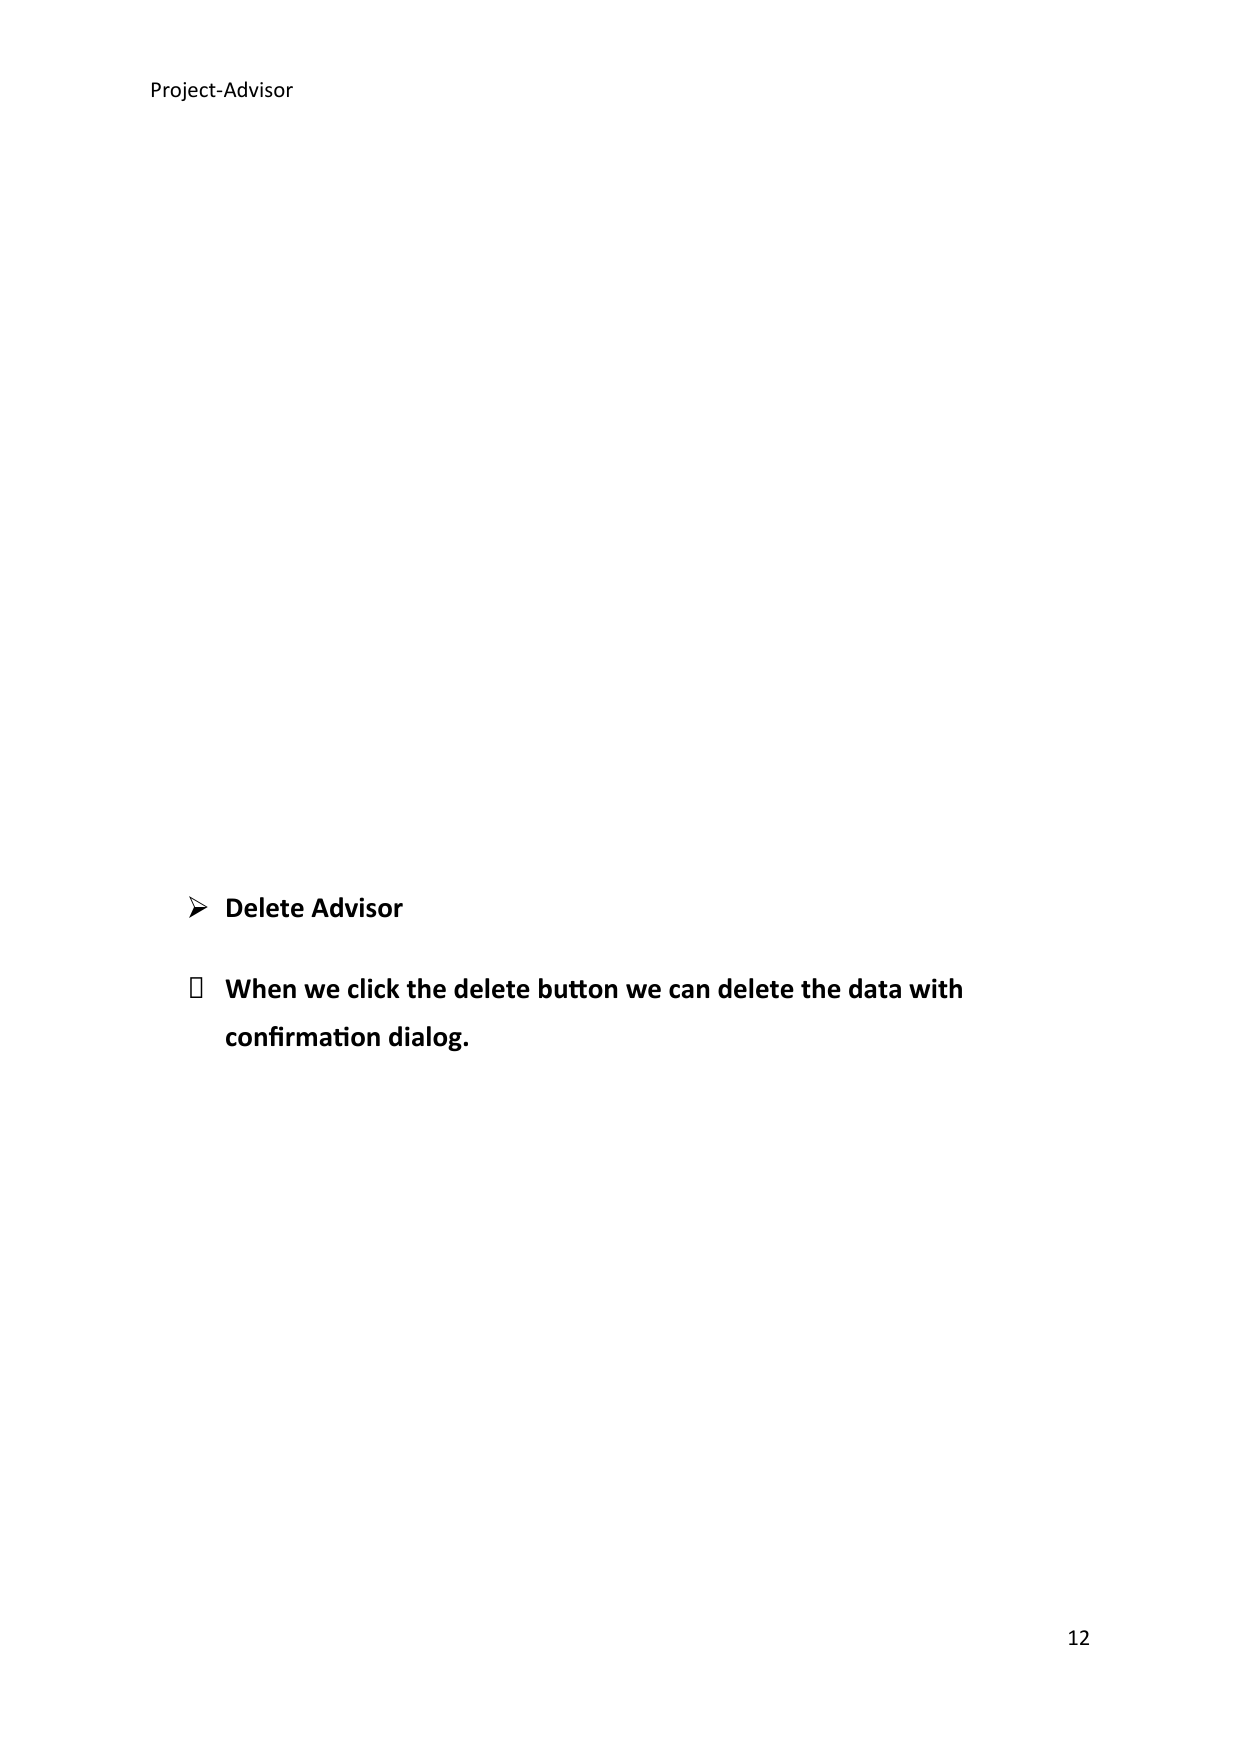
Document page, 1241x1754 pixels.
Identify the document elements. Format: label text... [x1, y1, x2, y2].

list When we click the delete button we can delete the data with confirmation dialog. [187, 955, 1090, 1053]
list Delete Advisor [187, 874, 1090, 934]
